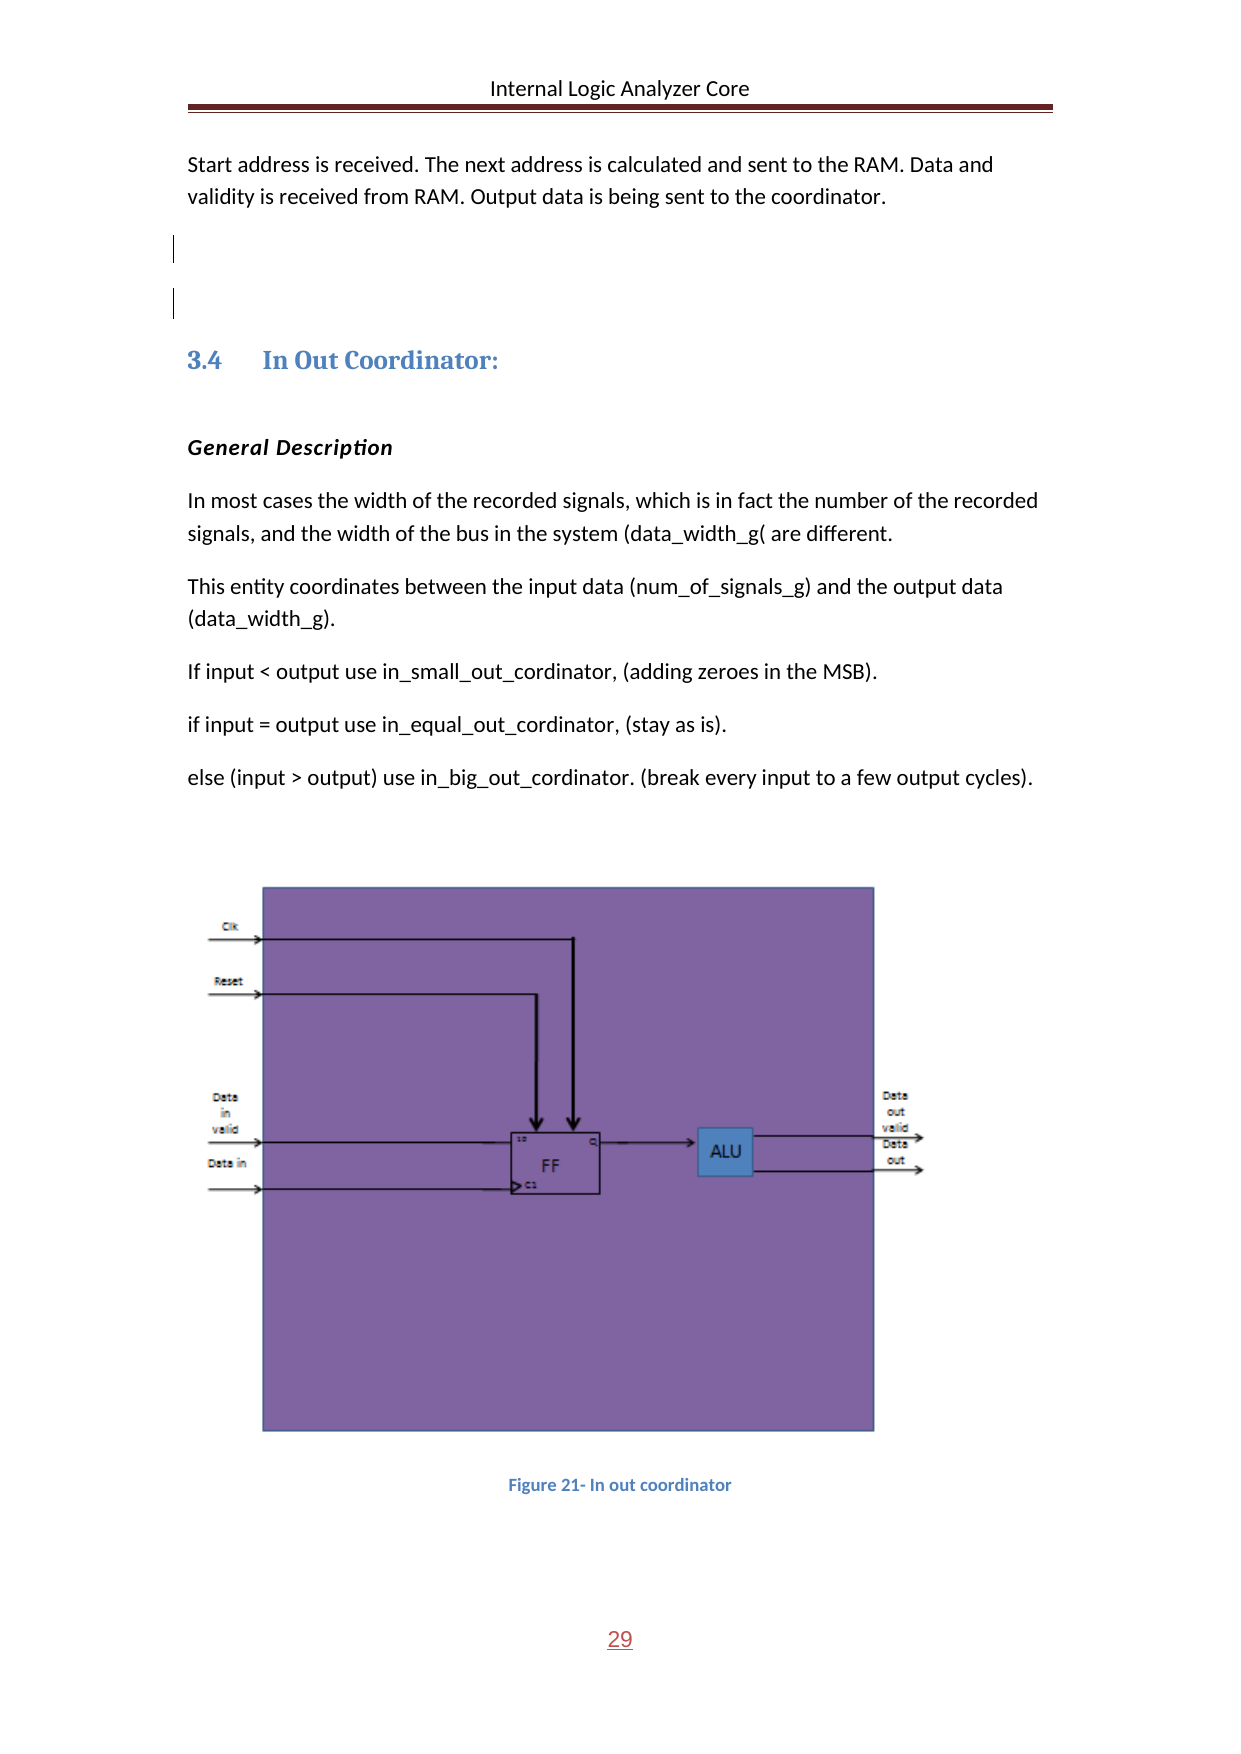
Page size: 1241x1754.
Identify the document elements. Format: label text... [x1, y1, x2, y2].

text This entity coordinates between the input data (num_of_signals_g) and the output data (data_width_g). [187, 572, 1053, 632]
text In most cases the width of the recorded signals, which is in fact the number of the recorded signals, and the width of the bus in the system (data_width_g( are different. [187, 487, 1053, 547]
text if input = output use in_equal_out_cordinator, (stay as is). [187, 710, 1053, 738]
subtitle 3.4 In Out Coordinator: [187, 345, 1053, 376]
text Start address is received. The next address is calculated and sent to the RAM. Data and validity is received from RAM. Output data is being sent to the coordinator. [187, 150, 1053, 210]
text else (input > output) use in_big_out_cordinator. (break every input to a few output cycles). [187, 763, 1053, 791]
picture [187, 869, 960, 1448]
text General Description [187, 433, 1053, 462]
text If input < output use in_small_out_cordinator, (adding zeroes in the MSB). [187, 657, 1053, 685]
